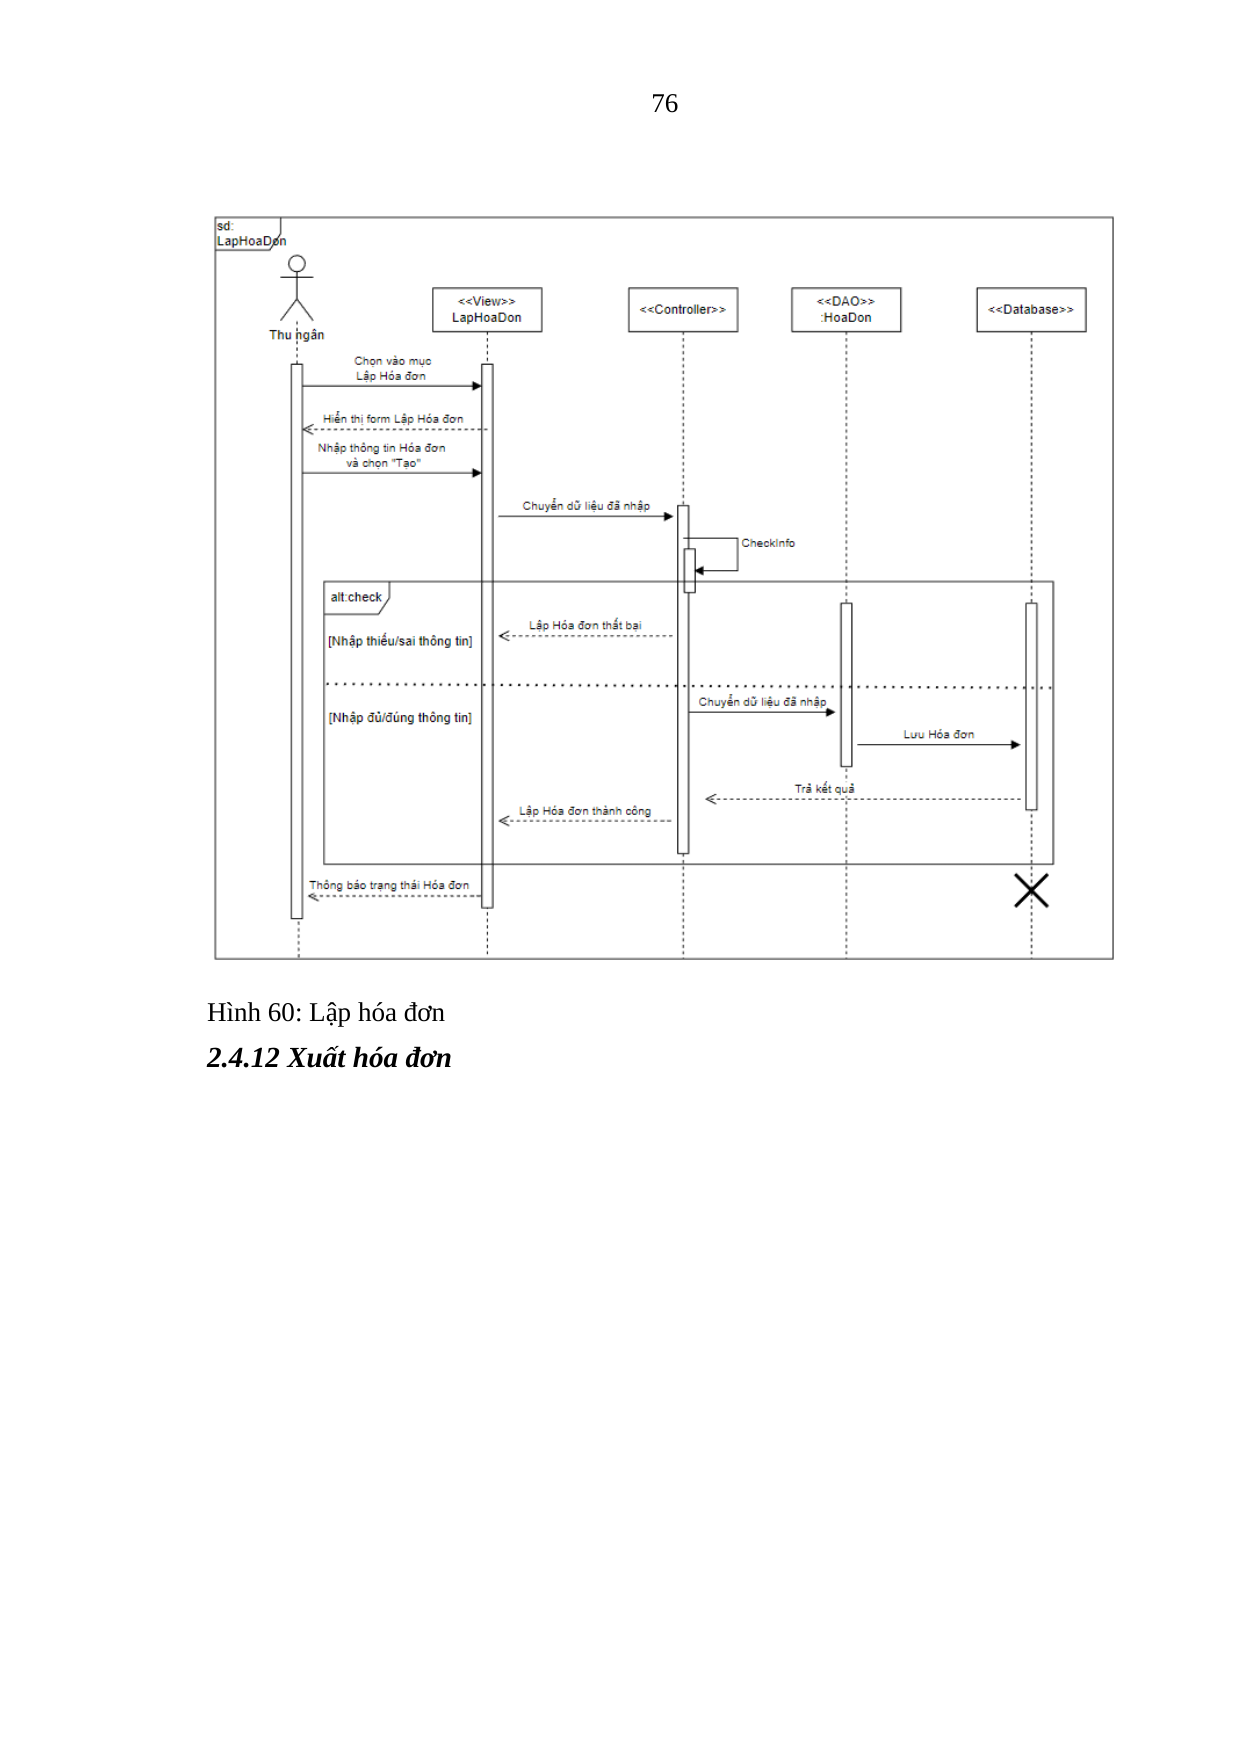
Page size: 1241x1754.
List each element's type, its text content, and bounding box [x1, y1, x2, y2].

subtitle Xuất hóa đơn [207, 1040, 1122, 1073]
picture [206, 206, 1123, 968]
